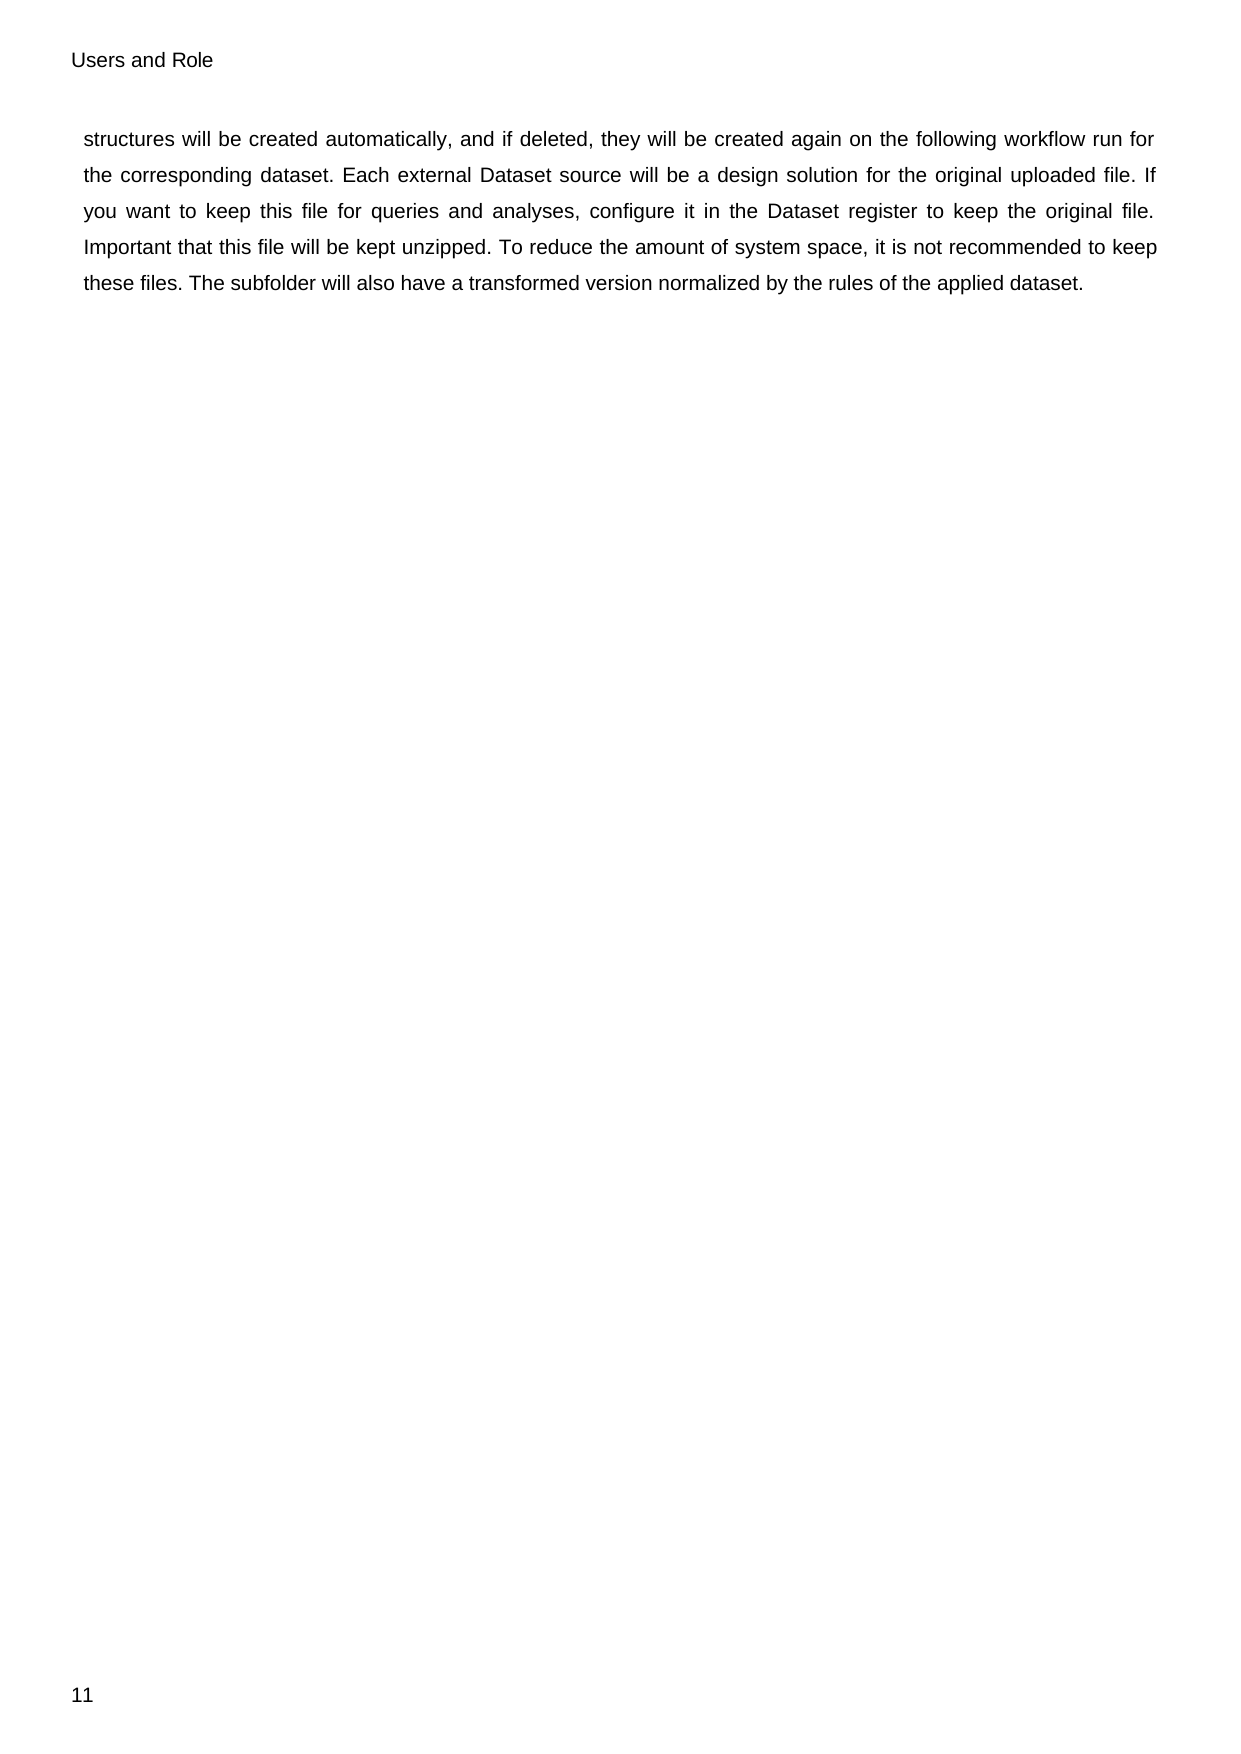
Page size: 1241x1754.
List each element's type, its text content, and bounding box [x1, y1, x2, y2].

text structures will be created automatically, and if deleted, they will be created again on the following workflow run for the corresponding dataset. Each external Dataset source will be a design solution for the original uploaded file. If you want to keep this file for queries and analyses, configure it in the Dataset register to keep the original file. Important that this file will be kept unzipped. To reduce the amount of system space, it is not recommended to keep these files. The subfolder will also have a transformed version normalized by the rules of the applied dataset. [83, 127, 1157, 294]
